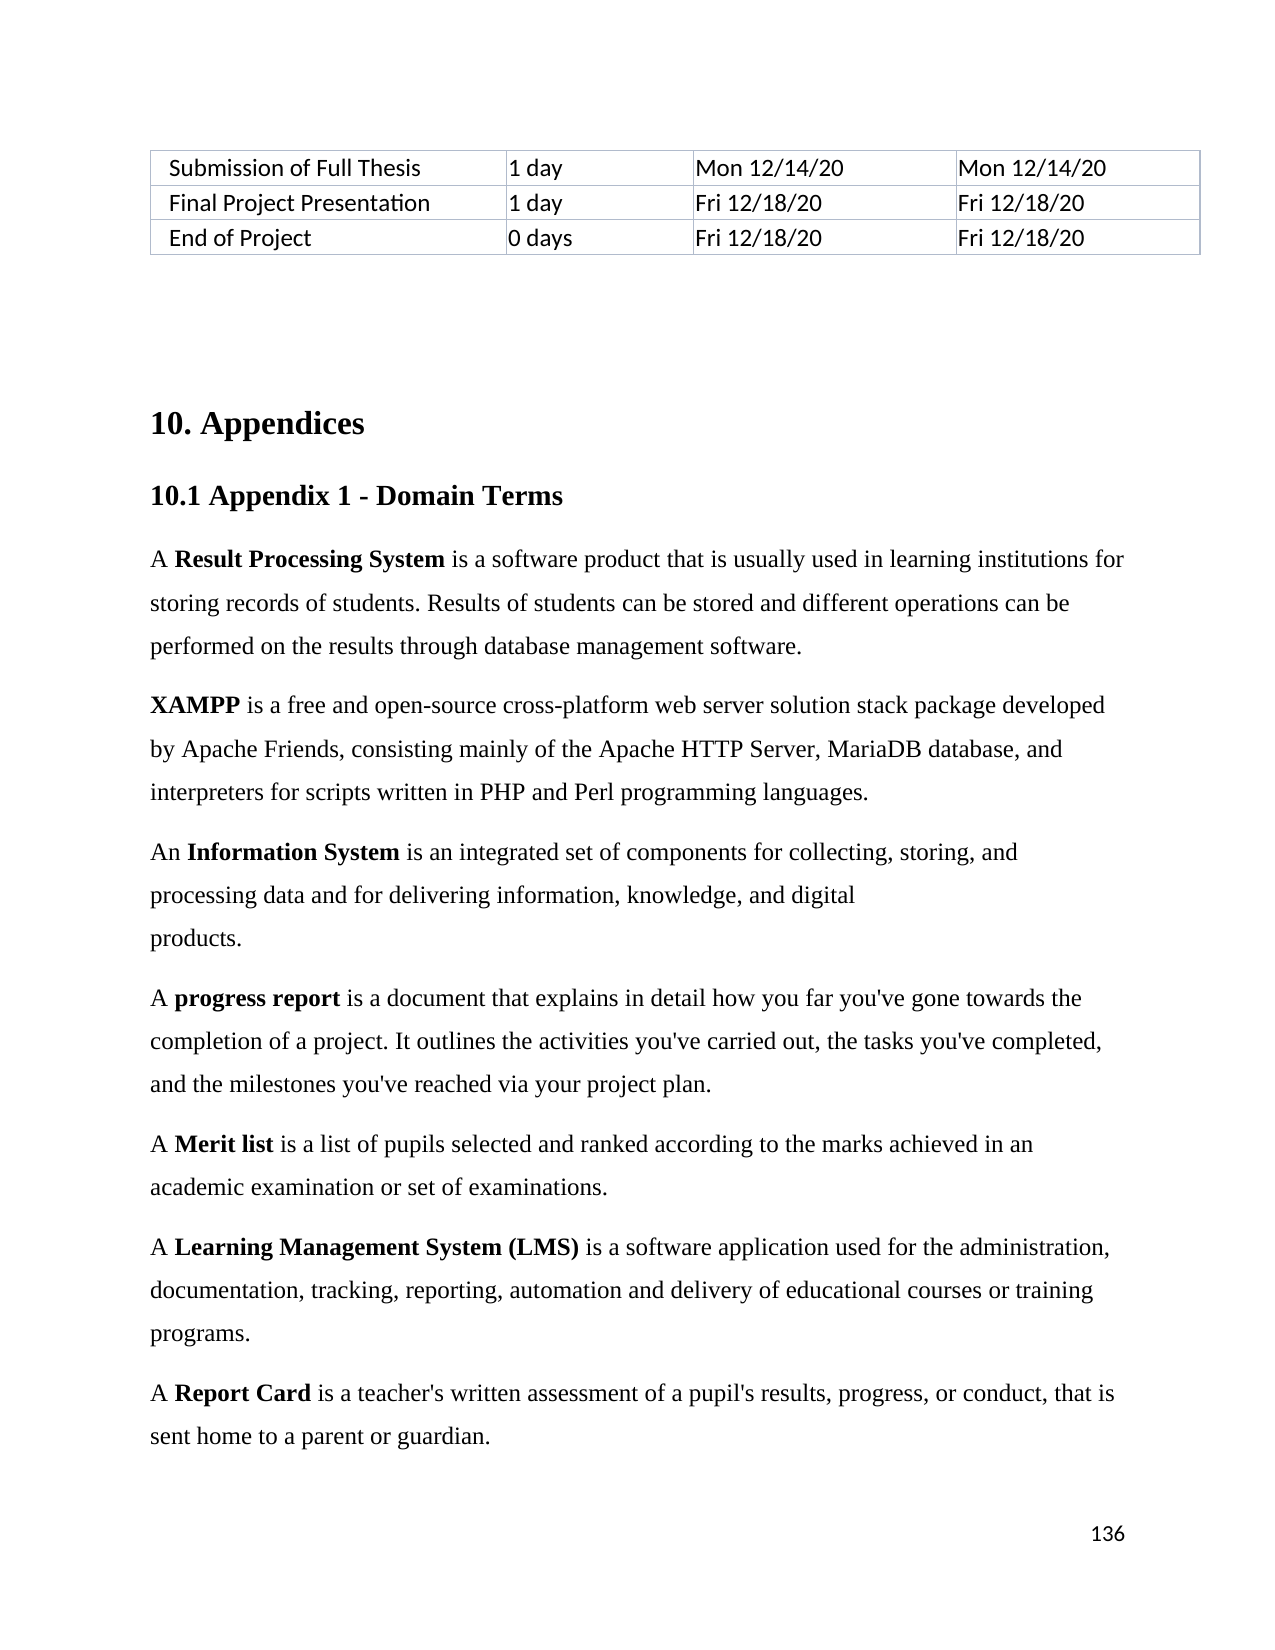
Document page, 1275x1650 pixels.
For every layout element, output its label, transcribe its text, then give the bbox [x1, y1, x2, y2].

table_cell Fri 12/18/20 [957, 186, 1199, 219]
table_cell 1 day [507, 151, 693, 185]
table_cell Mon 12/14/20 [694, 151, 956, 185]
text XAMPP is a free and open-source cross-platform web server solution stack package developed by Apache Friends, consisting mainly of the Apache HTTP Server, MariaDB database, and interpreters for scripts written in PHP and Perl programming languages. [150, 691, 1125, 806]
table_cell Fri 12/18/20 [694, 186, 956, 219]
text A Result Processing System is a software product that is usually used in learning institutions for storing records of students. Results of students can be stored and different operations can be performed on the results through database management software. [150, 544, 1125, 659]
table_cell Fri 12/18/20 [957, 220, 1199, 254]
table_cell End of Project [151, 220, 506, 254]
text 10. Appendices [150, 403, 1125, 442]
text A progress report is a document that explains in detail how you far you've gone towards the completion of a project. It outlines the activities you've carried out, the tasks you've completed, and the milestones you've reached via your project plan. [150, 983, 1125, 1098]
text A Report Card is a teacher's written assessment of a pupil's results, progress, or conduct, that is sent home to a parent or guardian. [150, 1378, 1125, 1449]
text An Information System is an integrated set of components for collecting, storing, and processing data and for delivering information, knowledge, and digital products. [150, 837, 1125, 952]
table_cell 0 days [507, 220, 693, 254]
table_cell Submission of Full Thesis [151, 151, 506, 185]
table_cell Fri 12/18/20 [694, 220, 956, 254]
text A Learning Management System (LMS) is a software application used for the administration, documentation, tracking, reporting, automation and delivery of educational courses or training programs. [150, 1232, 1125, 1347]
text 10.1 Appendix 1 ‐ Domain Terms [150, 478, 1125, 511]
table_cell 1 day [507, 186, 693, 219]
table_cell Mon 12/14/20 [957, 151, 1199, 185]
text A Merit list is a list of pupils selected and ranked according to the marks achieved in an academic examination or set of examinations. [150, 1129, 1125, 1201]
table_cell Final Project Presentation [151, 186, 506, 219]
